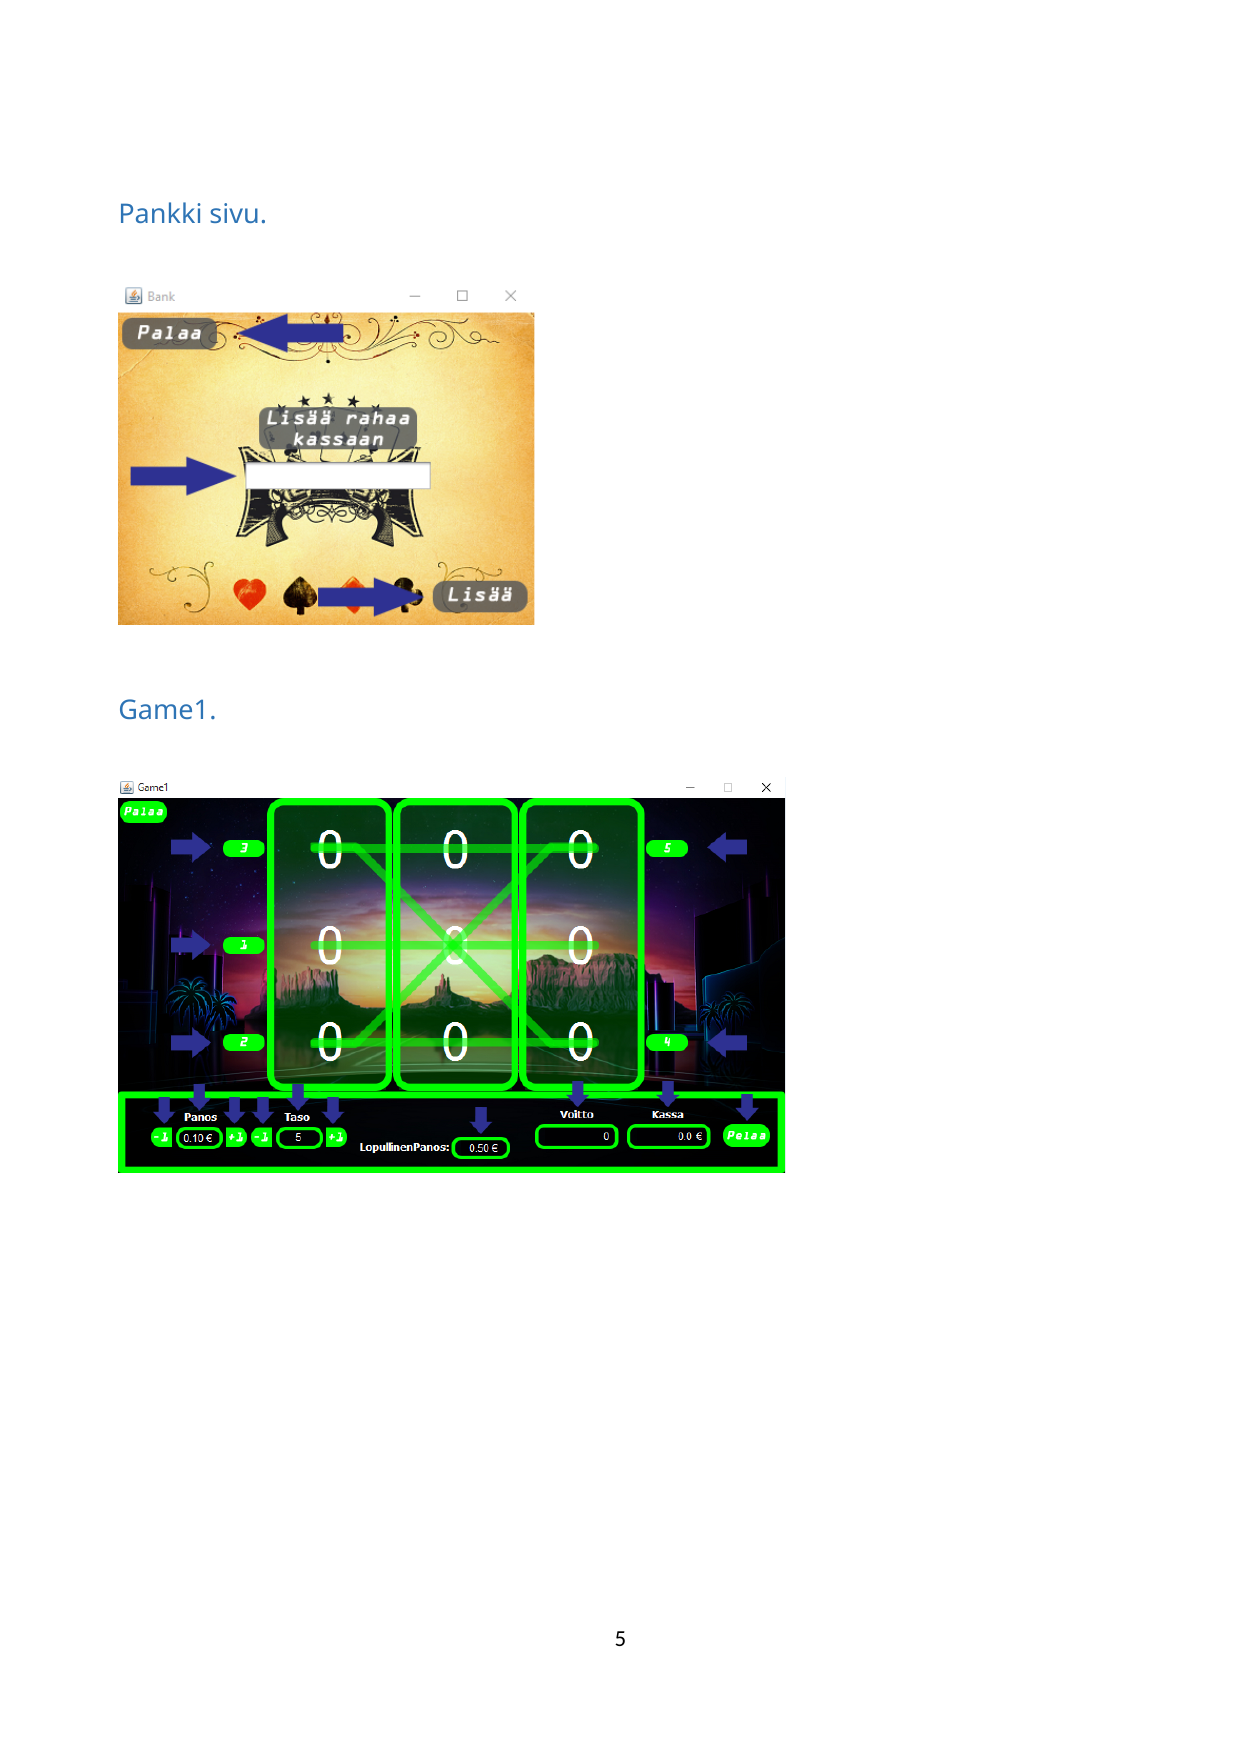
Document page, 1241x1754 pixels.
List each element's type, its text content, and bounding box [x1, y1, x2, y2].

picture [118, 777, 786, 1173]
picture [118, 281, 535, 625]
subtitle Pankki sivu. [118, 194, 1122, 231]
subtitle Game1. [118, 691, 1122, 728]
